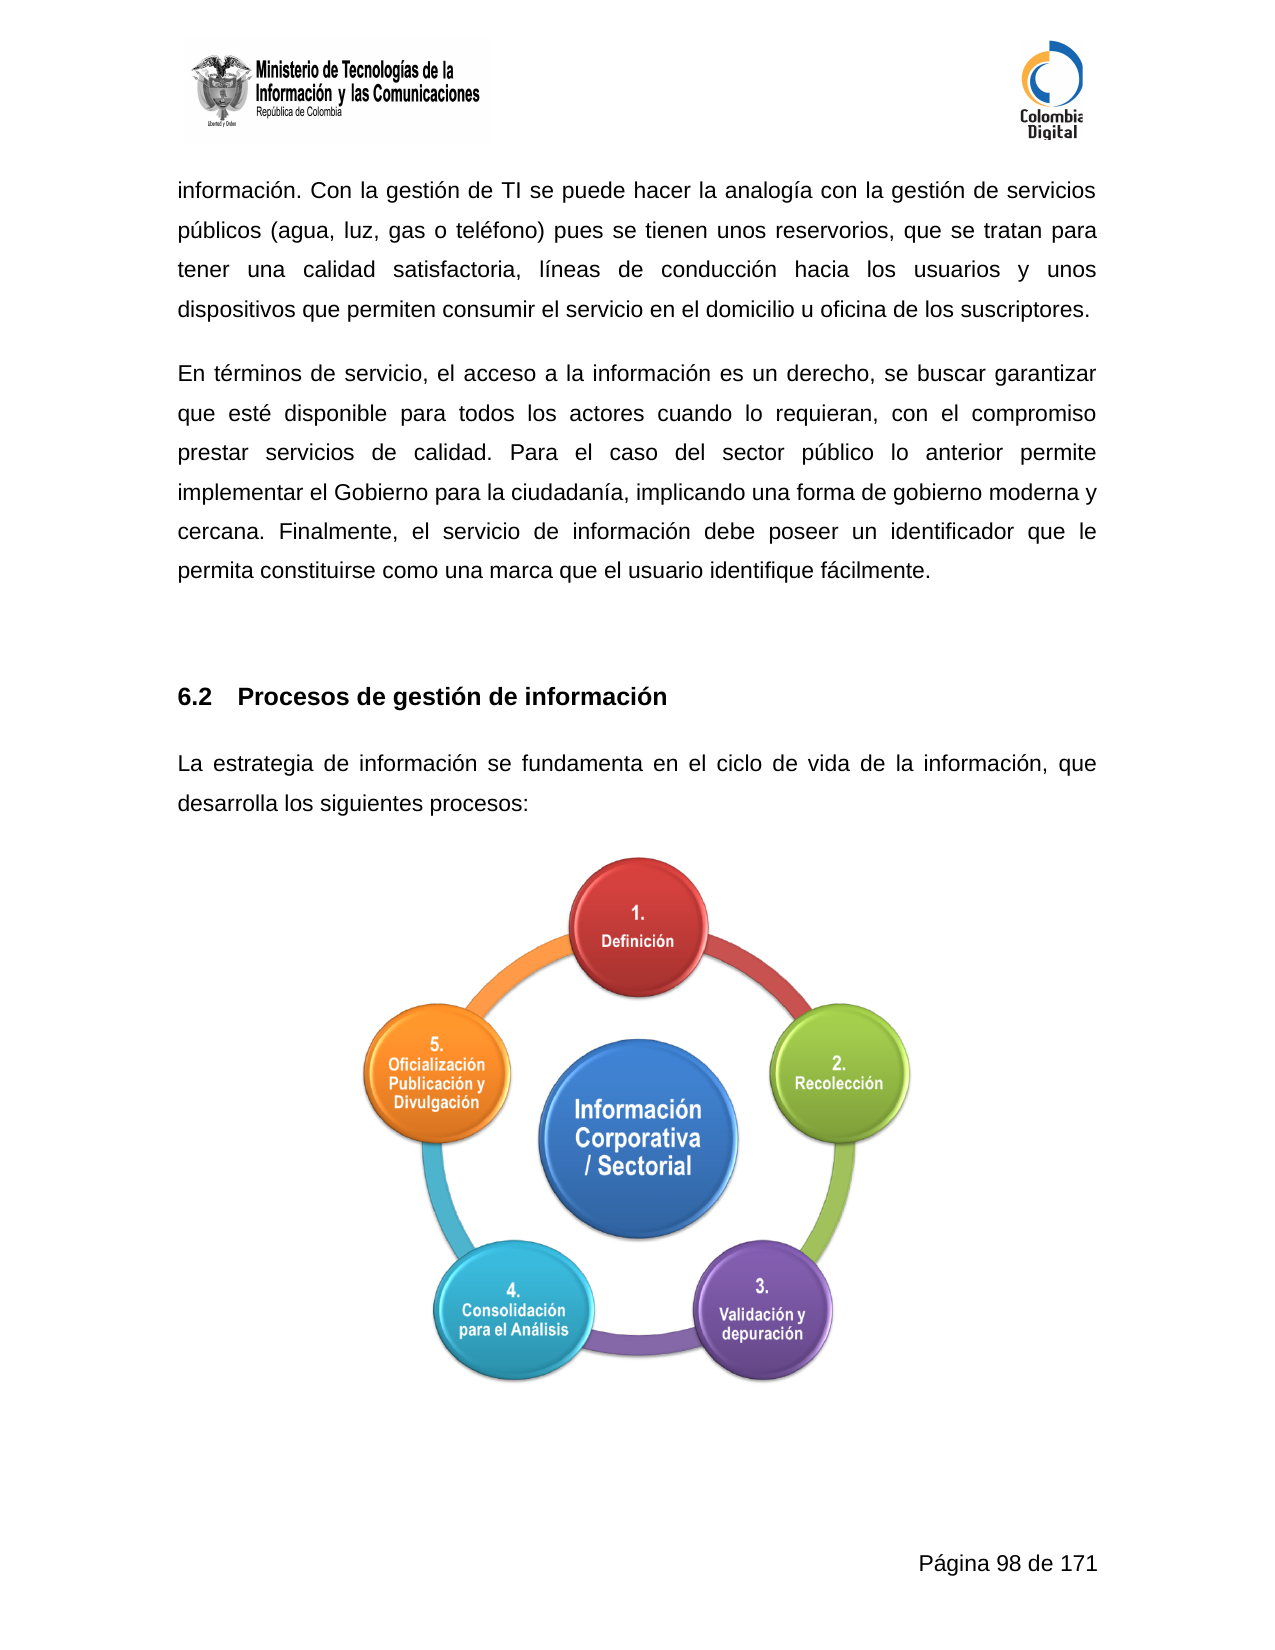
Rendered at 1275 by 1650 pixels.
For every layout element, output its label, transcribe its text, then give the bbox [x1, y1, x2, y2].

text La estrategia de información se fundamenta en el ciclo de vida de la información, que desarrolla los siguientes procesos: [177, 750, 1098, 816]
picture [1020, 39, 1083, 139]
subtitle Procesos de gestión de información [177, 682, 1098, 711]
text En términos de servicio, el acceso a la información es un derecho, se buscar garantizar que esté disponible para todos los actores cuando lo requieran, con el compromiso prestar servicios de calidad. Para el caso del sector público lo anterior permite implementar el Gobierno para la ciudadanía, implicando una forma de gobierno moderna y cercana. Finalmente, el servicio de información debe poseer un identificador que le permita constituirse como una marca que el usuario identifique fácilmente. [177, 360, 1098, 584]
picture [360, 854, 915, 1386]
